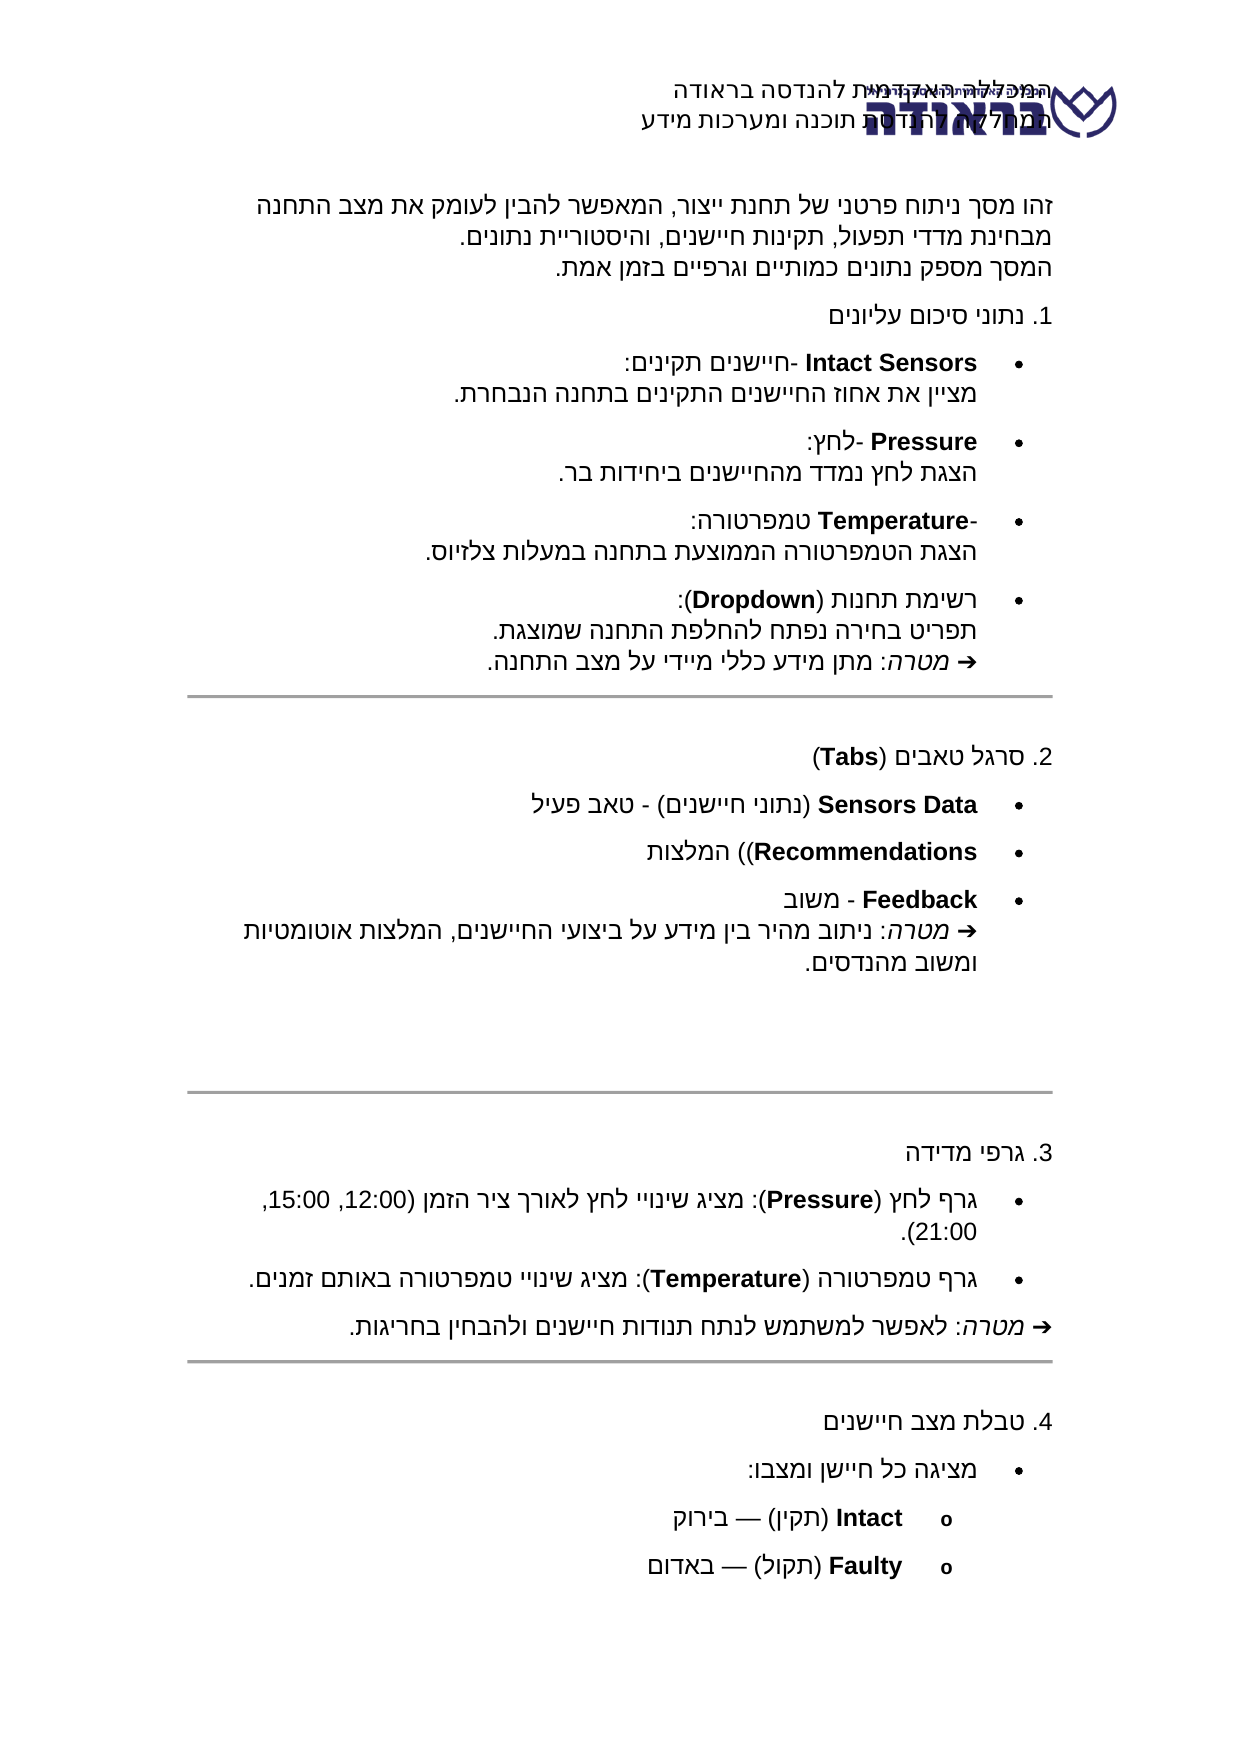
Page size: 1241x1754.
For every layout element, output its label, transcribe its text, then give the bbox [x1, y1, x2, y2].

list גרף טמפרטורה (Temperature): מציג שינויי טמפרטורה באותם זמנים. [187, 1264, 1015, 1293]
picture [858, 79, 1123, 143]
text זהו מסך ניתוח פרטני של תחנת ייצור, המאפשר להבין לעומק את מצב התחנה מבחינת מדדי תפעול, תקינות חיישנים, והיסטוריית נתונים. המסך מספק נתונים כמותיים וגרפיים בזמן אמת. [187, 191, 1053, 282]
list Faulty (תקול) — באדום [187, 1551, 940, 1581]
list Intact (תקין) — בירוק [187, 1502, 940, 1532]
text 2. סרגל טאבים (Tabs) [187, 742, 1053, 771]
list רשימת תחנות (Dropdown): תפריט בחירה נפתח להחלפת התחנה שמוצגת. ➔ מטרה: מתן מידע כללי מיידי על מצב התחנה. [187, 584, 1015, 676]
list מציגה כל חיישן ומצבו: [187, 1455, 1015, 1483]
text 4. טבלת מצב חיישנים [187, 1407, 1053, 1436]
list גרף לחץ (Pressure): מציג שינויי לחץ לאורך ציר הזמן (12:00, 15:00, 21:00). [187, 1185, 1015, 1245]
list -Temperature טמפרטורה: הצגת הטמפרטורה הממוצעת בתחנה במעלות צלזיוס. [187, 506, 1015, 566]
list Pressure -לחץ: הצגת לחץ נמדד מהחיישנים ביחידות בר. [187, 427, 1015, 487]
list Feedback - משוב ➔ מטרה: ניתוב מהיר בין מידע על ביצועי החיישנים, המלצות אוטומטיות ומשוב מהנדסים. [187, 885, 1015, 976]
text 1. נתוני סיכום עליונים [187, 301, 1053, 329]
list Sensors Data (נתוני חיישנים) - טאב פעיל [187, 789, 1015, 818]
text 3. גרפי מדידה [187, 1138, 1053, 1166]
text ➔ מטרה: לאפשר למשתמש לנתח תנודות חיישנים ולהבחין בחריגות. [187, 1312, 1053, 1341]
list Intact Sensors -חיישנים תקינים: מציין את אחוז החיישנים התקינים בתחנה הנבחרת. [187, 348, 1015, 408]
list Recommendations)) המלצות [187, 837, 1015, 866]
